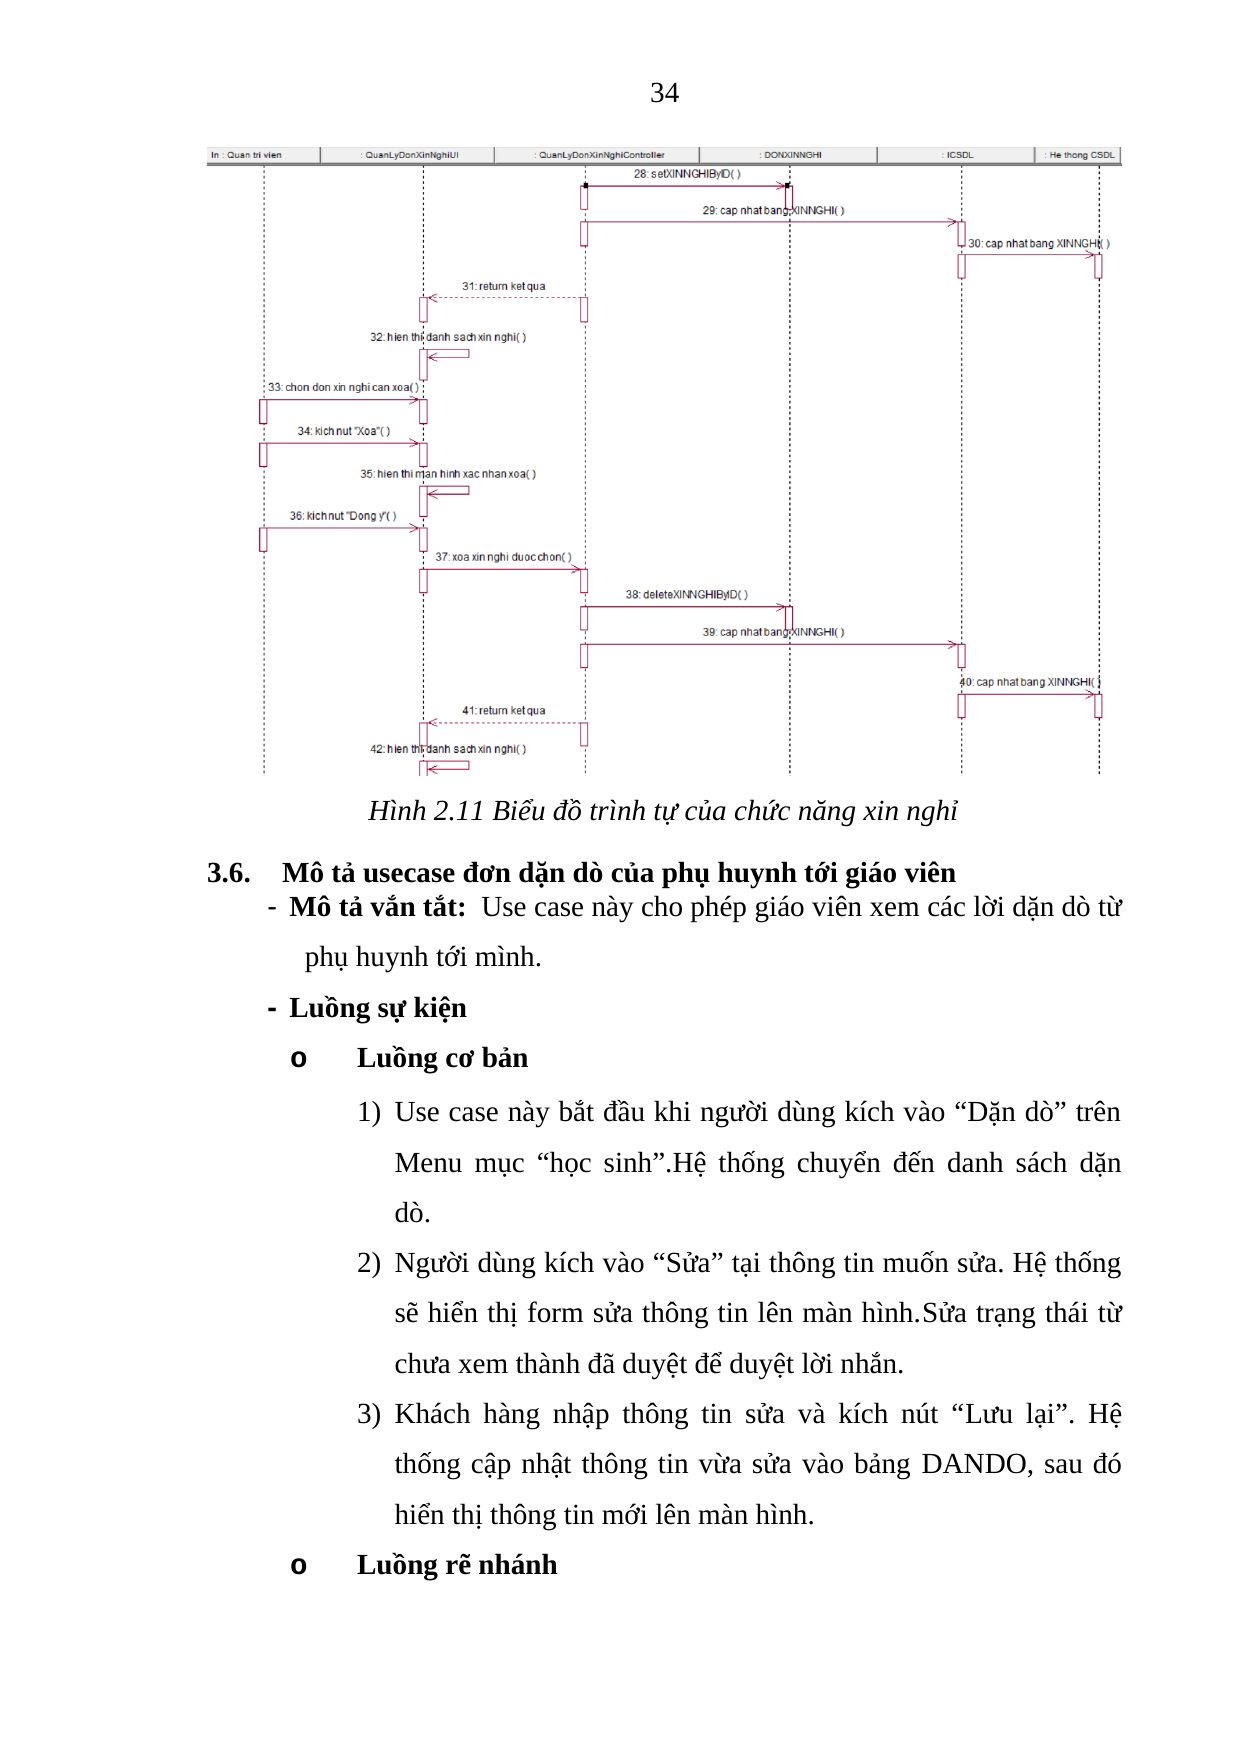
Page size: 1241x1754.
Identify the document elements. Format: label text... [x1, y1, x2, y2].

list Khách hàng nhập thông tin sửa và kích nút “Lưu lại”. Hệ thống cập nhật thông tin vừa sửa vào bảng DANDO, sau đó hiển thị thông tin mới lên màn hình. [357, 1396, 1122, 1530]
subtitle Mô tả usecase đơn dặn dò của phụ huynh tới giáo viên [207, 856, 1122, 889]
list Luồng cơ bản [290, 1040, 1122, 1076]
picture [206, 147, 1123, 776]
list Luồng sự kiện [267, 990, 1122, 1023]
list Use case này bắt đầu khi người dùng kích vào “Dặn dò” trên Menu mục “học sinh”.Hệ thống chuyển đến danh sách dặn dò. [357, 1094, 1122, 1228]
text Hình 2.11 Biểu đồ trình tự của chức năng xin nghỉ [207, 793, 1122, 826]
list Luồng rẽ nhánh [290, 1547, 1122, 1583]
list Mô tả vắn tắt: Use case này cho phép giáo viên xem các lời dặn dò từ phụ huynh tới mình. [267, 889, 1122, 973]
list Người dùng kích vào “Sửa” tại thông tin muốn sửa. Hệ thống sẽ hiển thị form sửa thông tin lên màn hình.Sửa trạng thái từ chưa xem thành đã duyệt để duyệt lời nhắn. [357, 1245, 1122, 1379]
